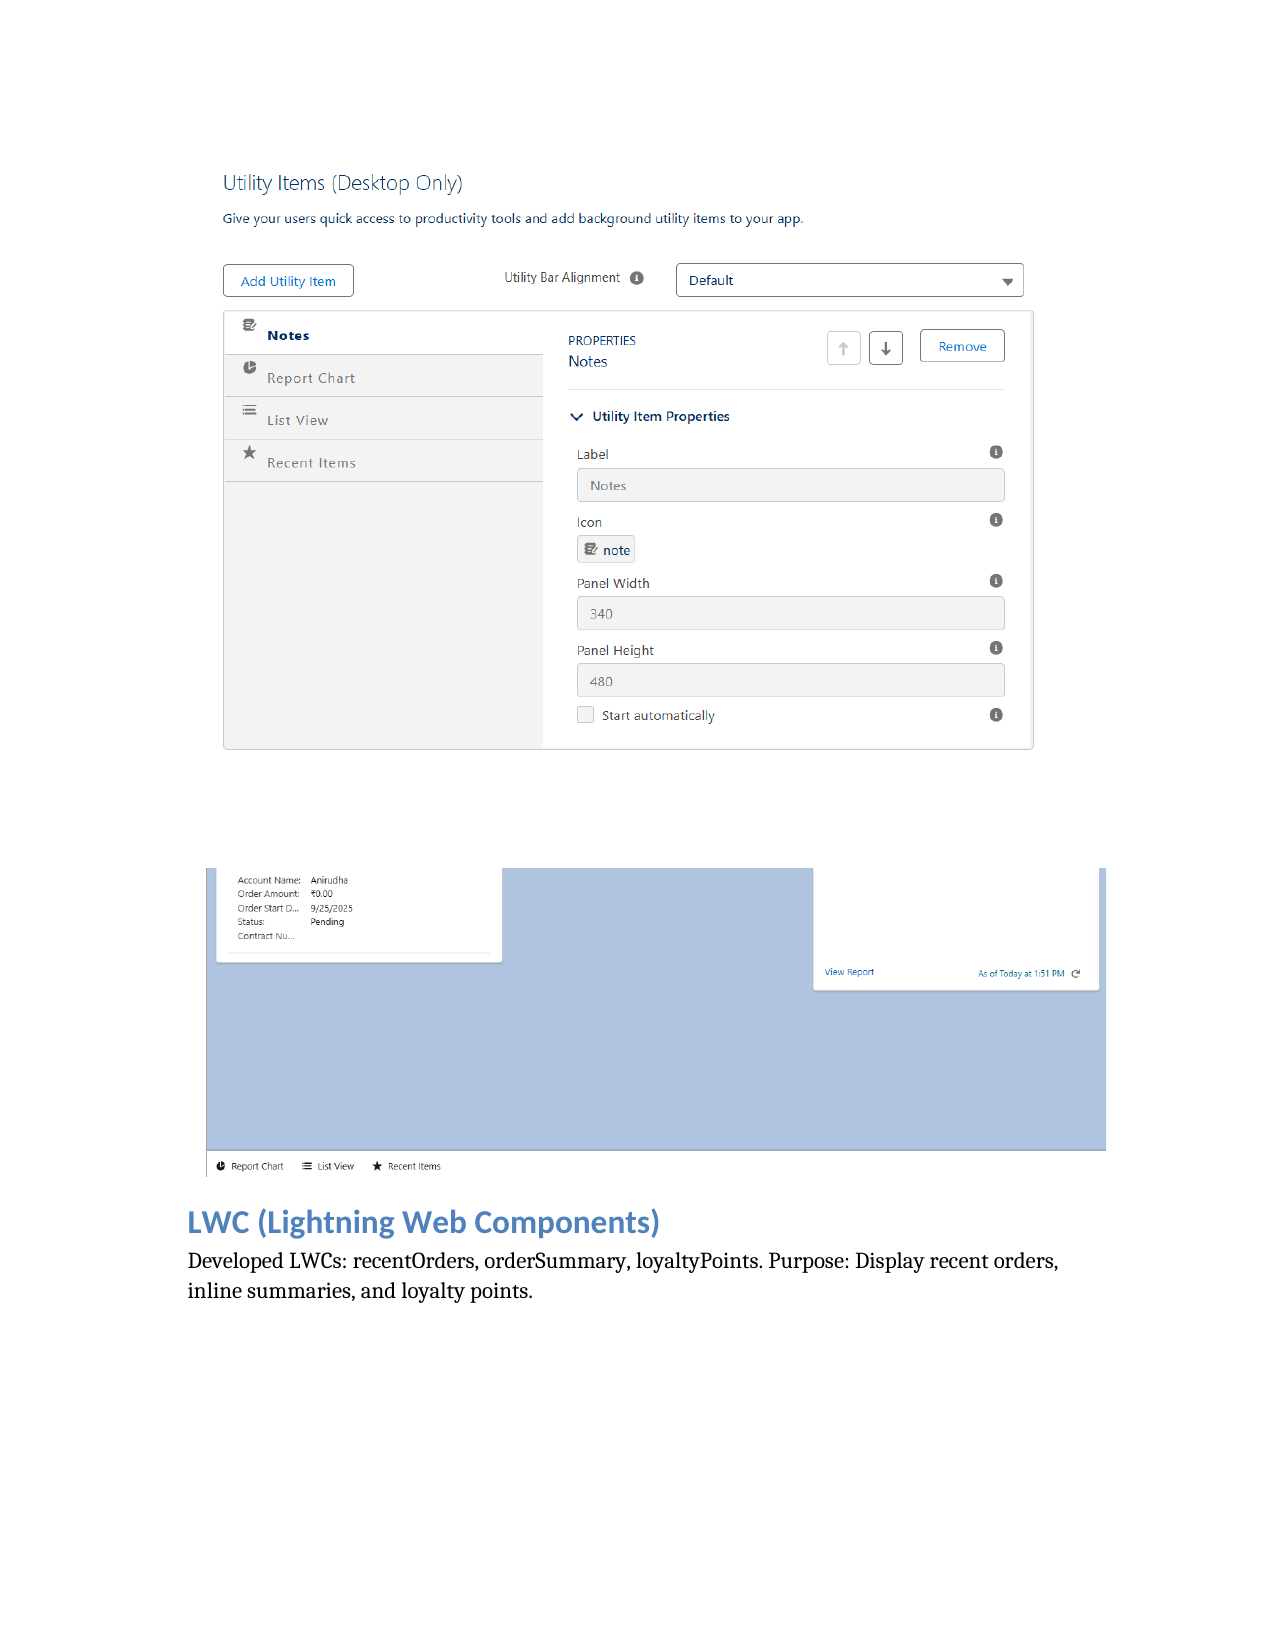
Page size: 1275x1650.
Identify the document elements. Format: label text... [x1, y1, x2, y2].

picture [206, 150, 1107, 864]
picture [206, 868, 1107, 1177]
text Developed LWCs: recentOrders, orderSummary, loyaltyPoints. Purpose: Display recent orders, inline summaries, and loyalty points. [187, 1248, 1087, 1304]
text LWC (Lightning Web Components) [187, 1201, 1087, 1242]
